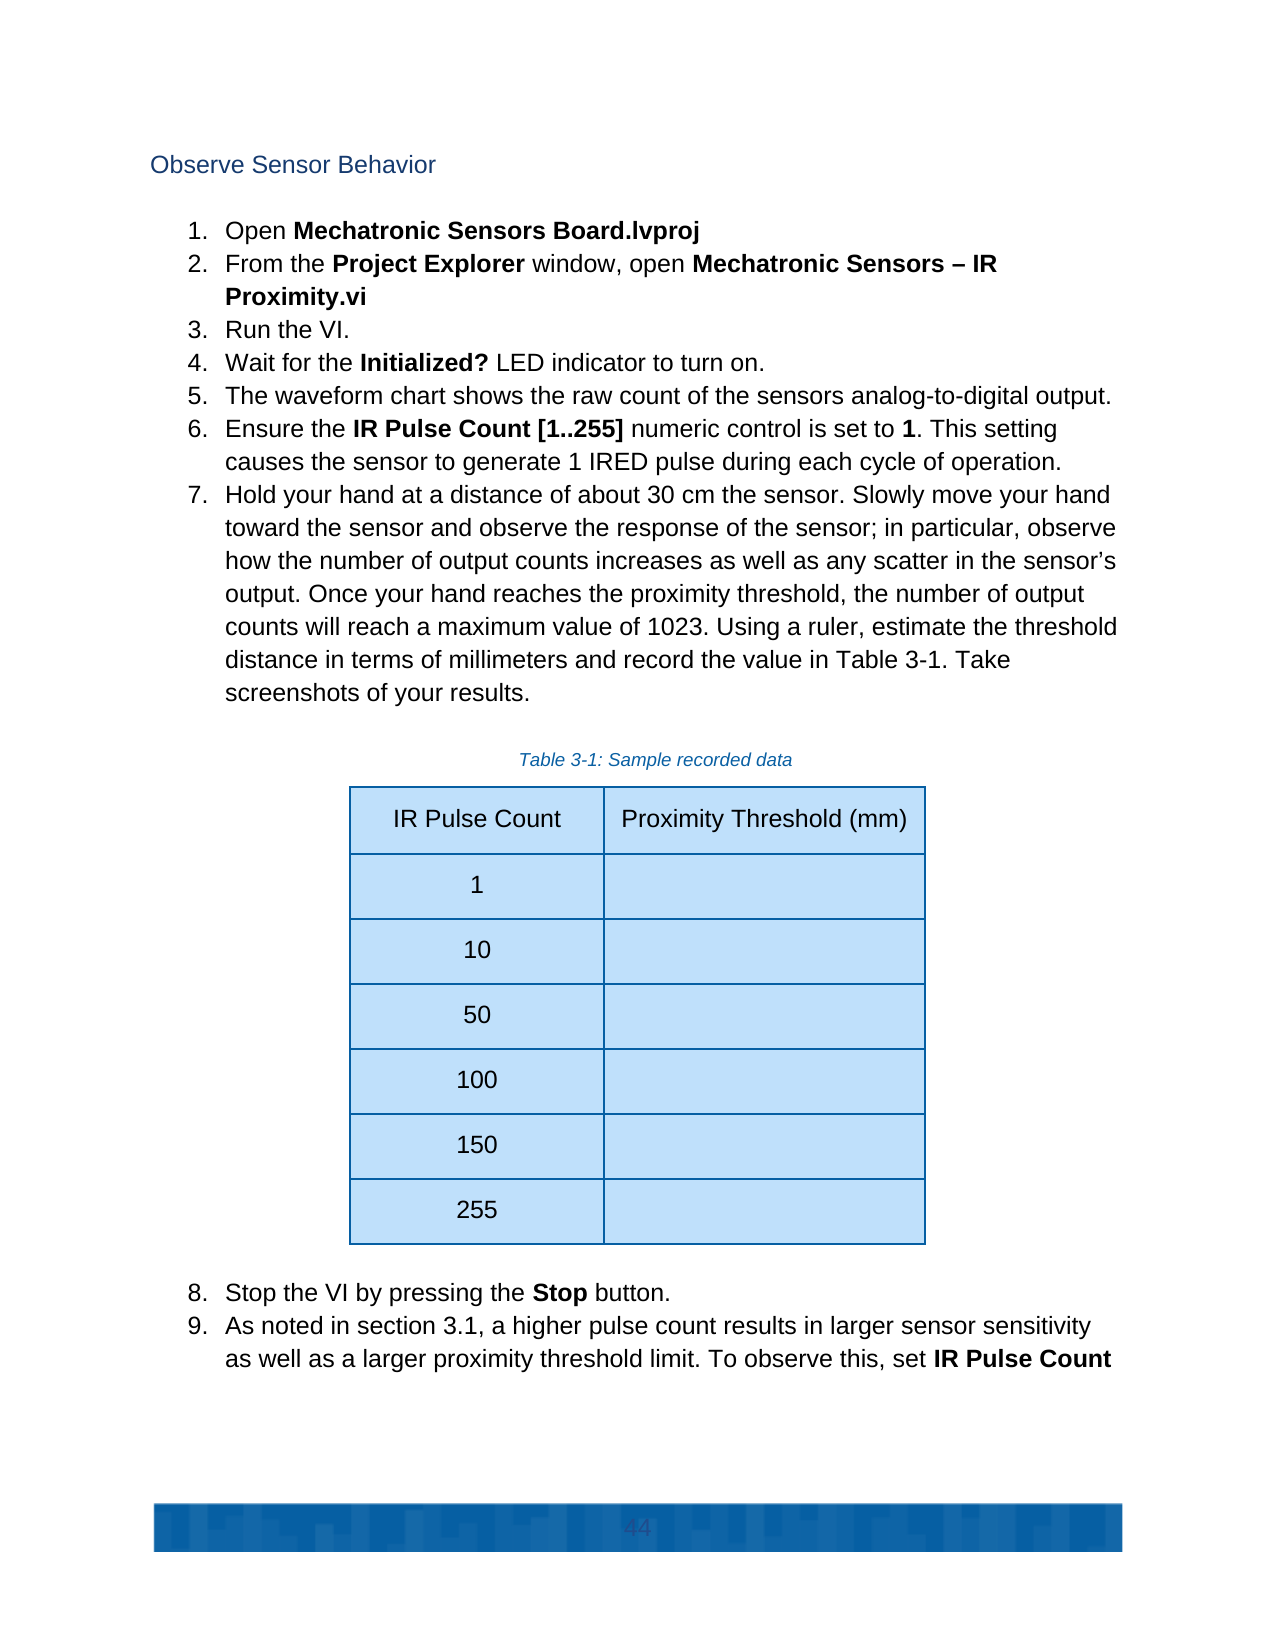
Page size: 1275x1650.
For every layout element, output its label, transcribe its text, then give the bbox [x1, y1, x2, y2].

table_cell [605, 1050, 924, 1113]
table_header Proximity Threshold (mm) [605, 788, 924, 853]
list Stop the VI by pressing the Stop button. [187, 1278, 1125, 1307]
table_cell [605, 1115, 924, 1178]
list Ensure the IR Pulse Count [1..255] numeric control is set to 1. This setting causes the sensor to generate 1 IRED pulse during each cycle of operation. [187, 414, 1125, 476]
list Wait for the Initialized? LED indicator to turn on. [187, 348, 1125, 377]
subtitle Observe Sensor Behavior [150, 150, 1125, 179]
table_cell 100 [351, 1050, 603, 1113]
table_cell [605, 1180, 924, 1243]
table_cell 50 [351, 985, 603, 1048]
list Run the VI. [187, 315, 1125, 344]
list The waveform chart shows the raw count of the sensors analog-to-digital output. [187, 381, 1125, 410]
table_cell [605, 855, 924, 918]
table_cell [605, 920, 924, 983]
list Hold your hand at a distance of about 30 cm the sensor. Slowly move your hand toward the sensor and observe the response of the sensor; in particular, observe how the number of output counts increases as well as any scatter in the sensor’s output. Once your hand reaches the proximity threshold, the number of output counts will reach a maximum value of 1023. Using a ruler, estimate the threshold distance in terms of millimeters and record the value in Table 3-1. Take screenshots of your results. [187, 480, 1125, 707]
table_cell 255 [351, 1180, 603, 1243]
list From the Project Explorer window, open Mechatronic Sensors – IR Proximity.vi [187, 249, 1125, 311]
table_cell 150 [351, 1115, 603, 1178]
table_cell 1 [351, 855, 603, 918]
table_cell [605, 985, 924, 1048]
picture [153, 1503, 1123, 1552]
table_header IR Pulse Count [351, 788, 603, 853]
list Open Mechatronic Sensors Board.lvproj [187, 216, 1125, 245]
text Table 3-1: Sample recorded data [187, 749, 1125, 770]
table_cell 10 [351, 920, 603, 983]
